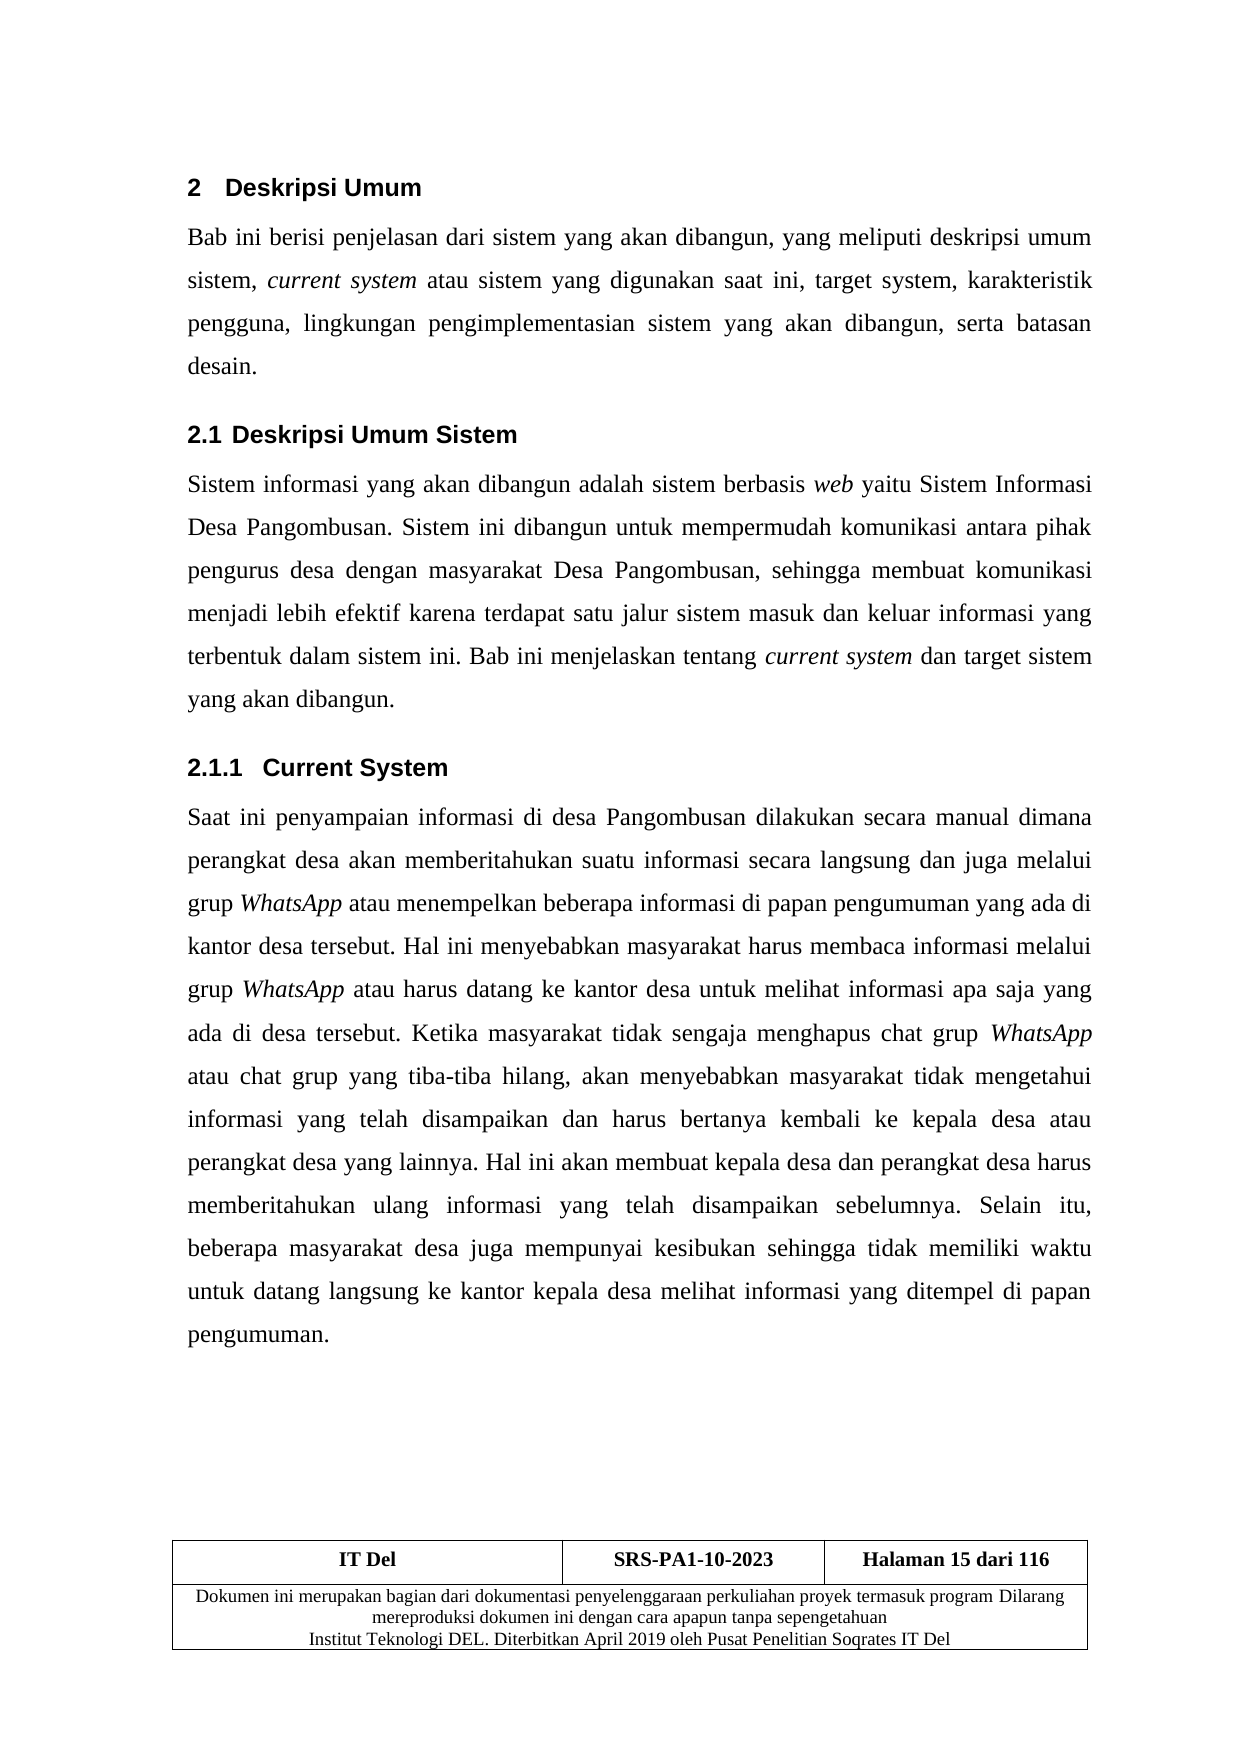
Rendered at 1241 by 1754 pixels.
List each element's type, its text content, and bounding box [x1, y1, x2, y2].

text Bab ini berisi penjelasan dari sistem yang akan dibangun, yang meliputi deskripsi umum sistem, current system atau sistem yang digunakan saat ini, target system, karakteristik pengguna, lingkungan pengimplementasian sistem yang akan dibangun, serta batasan desain. [187, 222, 1092, 380]
text Saat ini penyampaian informasi di desa Pangombusan dilakukan secara manual dimana perangkat desa akan memberitahukan suatu informasi secara langsung dan juga melalui grup WhatsApp atau menempelkan beberapa informasi di papan pengumuman yang ada di kantor desa tersebut. Hal ini menyebabkan masyarakat harus membaca informasi melalui grup WhatsApp atau harus datang ke kantor desa untuk melihat informasi apa saja yang ada di desa tersebut. Ketika masyarakat tidak sengaja menghapus chat grup WhatsApp atau chat grup yang tiba-tiba hilang, akan menyebabkan masyarakat tidak mengetahui informasi yang telah disampaikan dan harus bertanya kembali ke kepala desa atau perangkat desa yang lainnya. Hal ini akan membuat kepala desa dan perangkat desa harus memberitahukan ulang informasi yang telah disampaikan sebelumnya. Selain itu, beberapa masyarakat desa juga mempunyai kesibukan sehingga tidak memiliki waktu untuk datang langsung ke kantor kepala desa melihat informasi yang ditempel di papan pengumuman. [187, 802, 1092, 1348]
text Sistem informasi yang akan dibangun adalah sistem berbasis web yaitu Sistem Informasi Desa Pangombusan. Sistem ini dibangun untuk mempermudah komunikasi antara pihak pengurus desa dengan masyarakat Desa Pangombusan, sehingga membuat komunikasi menjadi lebih efektif karena terdapat satu jalur sistem masuk dan keluar informasi yang terbentuk dalam sistem ini. Bab ini menjelaskan tentang current system dan target sistem yang akan dibangun. [187, 469, 1092, 713]
subtitle Current System [187, 753, 1092, 781]
subtitle Deskripsi Umum Sistem [187, 419, 1092, 448]
subtitle Deskripsi Umum [187, 173, 1092, 201]
